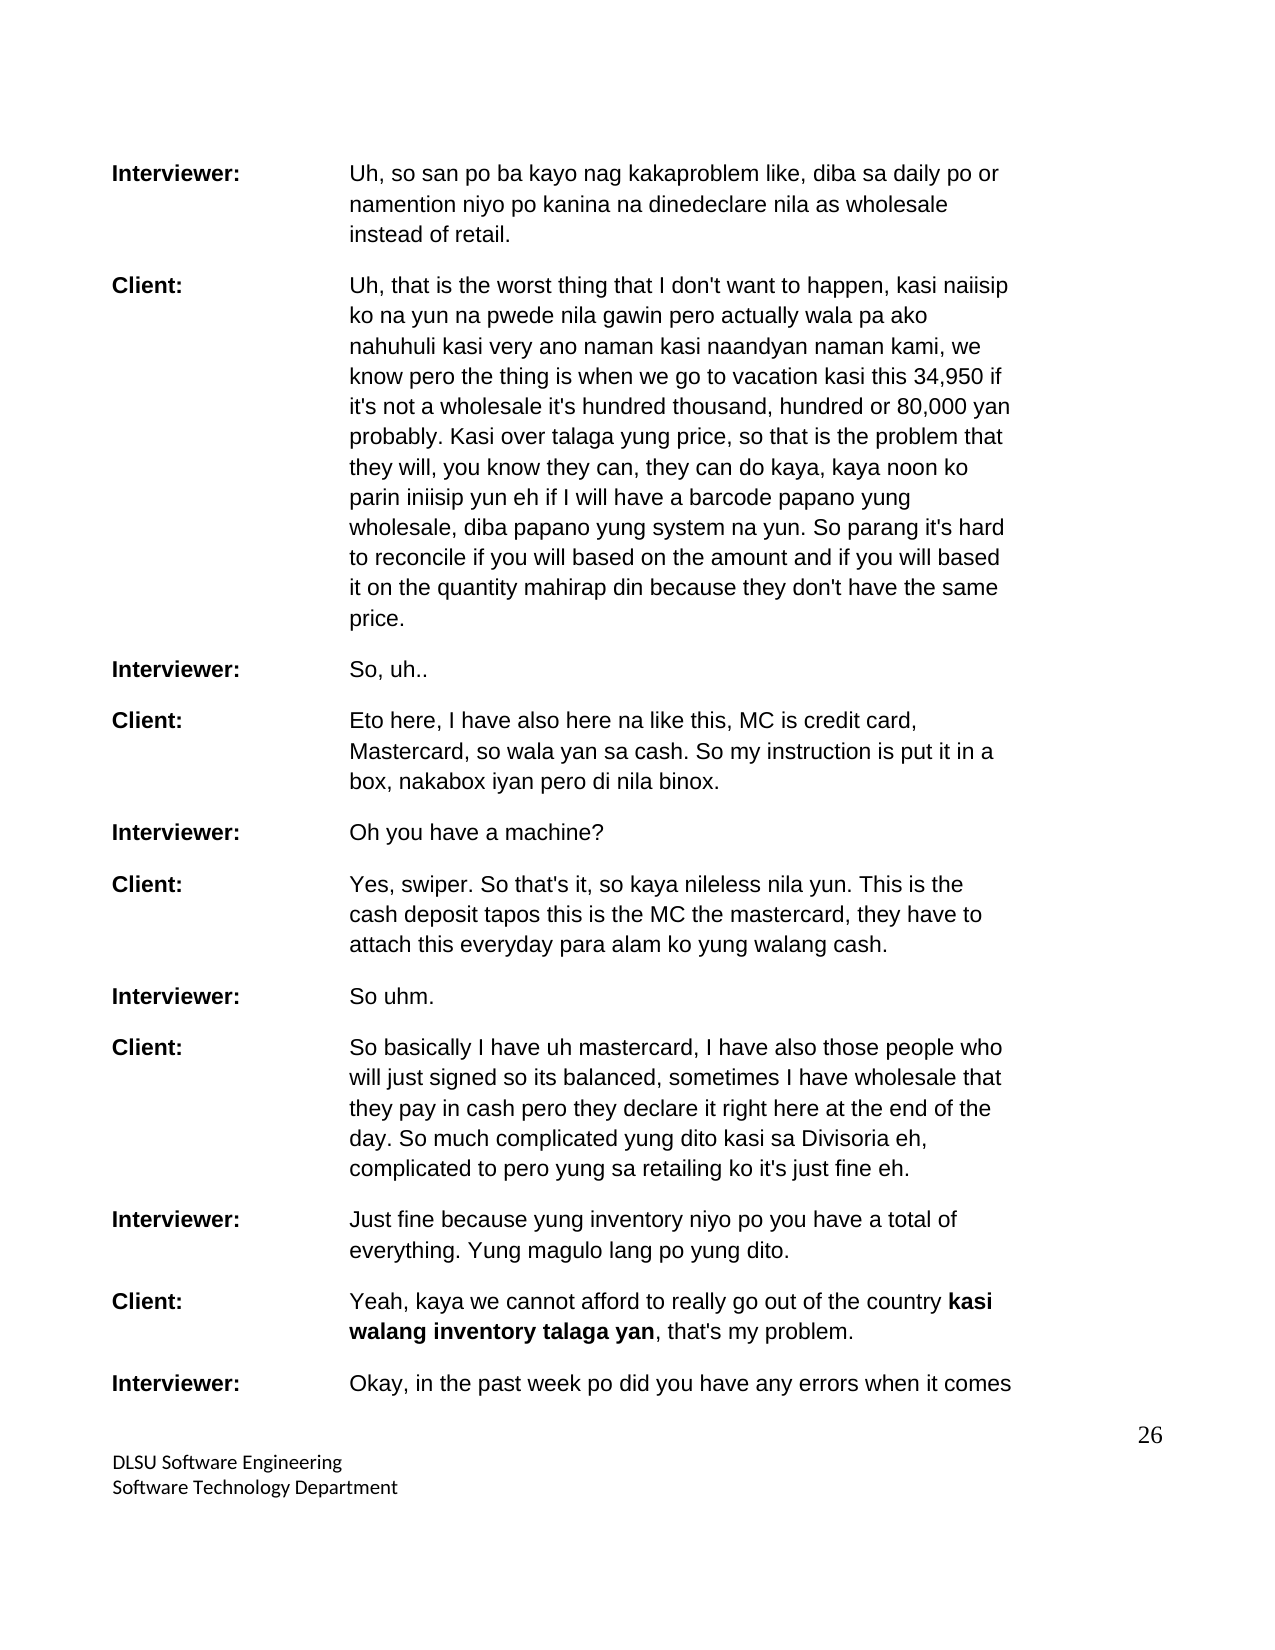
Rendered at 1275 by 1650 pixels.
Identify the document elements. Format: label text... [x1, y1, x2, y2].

table_cell Interviewer: [101, 1196, 339, 1278]
table_cell Client: [101, 860, 339, 972]
table_cell Uh, that is the worst thing that I don't want to happen, kasi naiisip ko na yun na pwede nila gawin pero actually wala pa ako nahuhuli kasi very ano naman kasi naandyan naman kami, we know pero the thing is when we go to vacation kasi this 34,950 if it's not a wholesale it's hundred thousand, hundred or 80,000 yan probably. Kasi over talaga yung price, so that is the problem that they will, you know they can, they can do kaya, kaya noon ko parin iniisip yun eh if I will have a barcode papano yung wholesale, diba papano yung system na yun. So parang it's hard to reconcile if you will based on the amount and if you will based it on the quantity mahirap din because they don't have the same price. [339, 262, 1028, 646]
table_cell Oh you have a machine? [339, 809, 1028, 860]
table_cell Just fine because yung inventory niyo po you have a total of everything. Yung magulo lang po yung dito. [339, 1196, 1028, 1278]
table_cell Client: [101, 1278, 339, 1359]
table_cell Interviewer: [101, 972, 339, 1024]
table_cell Uh, so san po ba kayo nag kakaproblem like, diba sa daily po or namention niyo po kanina na dinedeclare nila as wholesale instead of retail. [339, 150, 1028, 262]
table_cell Client: [101, 1024, 339, 1196]
table_cell Client: [101, 262, 339, 646]
table_cell Eto here, I have also here na like this, MC is credit card, Mastercard, so wala yan sa cash. So my instruction is put it in a box, nakabox iyan pero di nila binox. [339, 697, 1028, 809]
table_cell Interviewer: [101, 809, 339, 860]
table_cell Interviewer: [101, 646, 339, 697]
table_cell Interviewer: [101, 150, 339, 262]
table_cell Yes, swiper. So that's it, so kaya nileless nila yun. This is the cash deposit tapos this is the MC the mastercard, they have to attach this everyday para alam ko yung walang cash. [339, 860, 1028, 972]
table_cell Client: [101, 697, 339, 809]
table_cell Interviewer: [101, 1359, 339, 1411]
table_cell So basically I have uh mastercard, I have also those people who will just signed so its balanced, sometimes I have wholesale that they pay in cash pero they declare it right here at the end of the day. So much complicated yung dito kasi sa Divisoria eh, complicated to pero yung sa retailing ko it's just fine eh. [339, 1024, 1028, 1196]
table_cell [339, 1359, 1028, 1411]
table_cell So, uh.. [339, 646, 1028, 697]
table_cell Yeah, kaya we cannot afford to really go out of the country kasi walang inventory talaga yan, that's my problem. [339, 1278, 1028, 1359]
table_cell So uhm. [339, 972, 1028, 1024]
